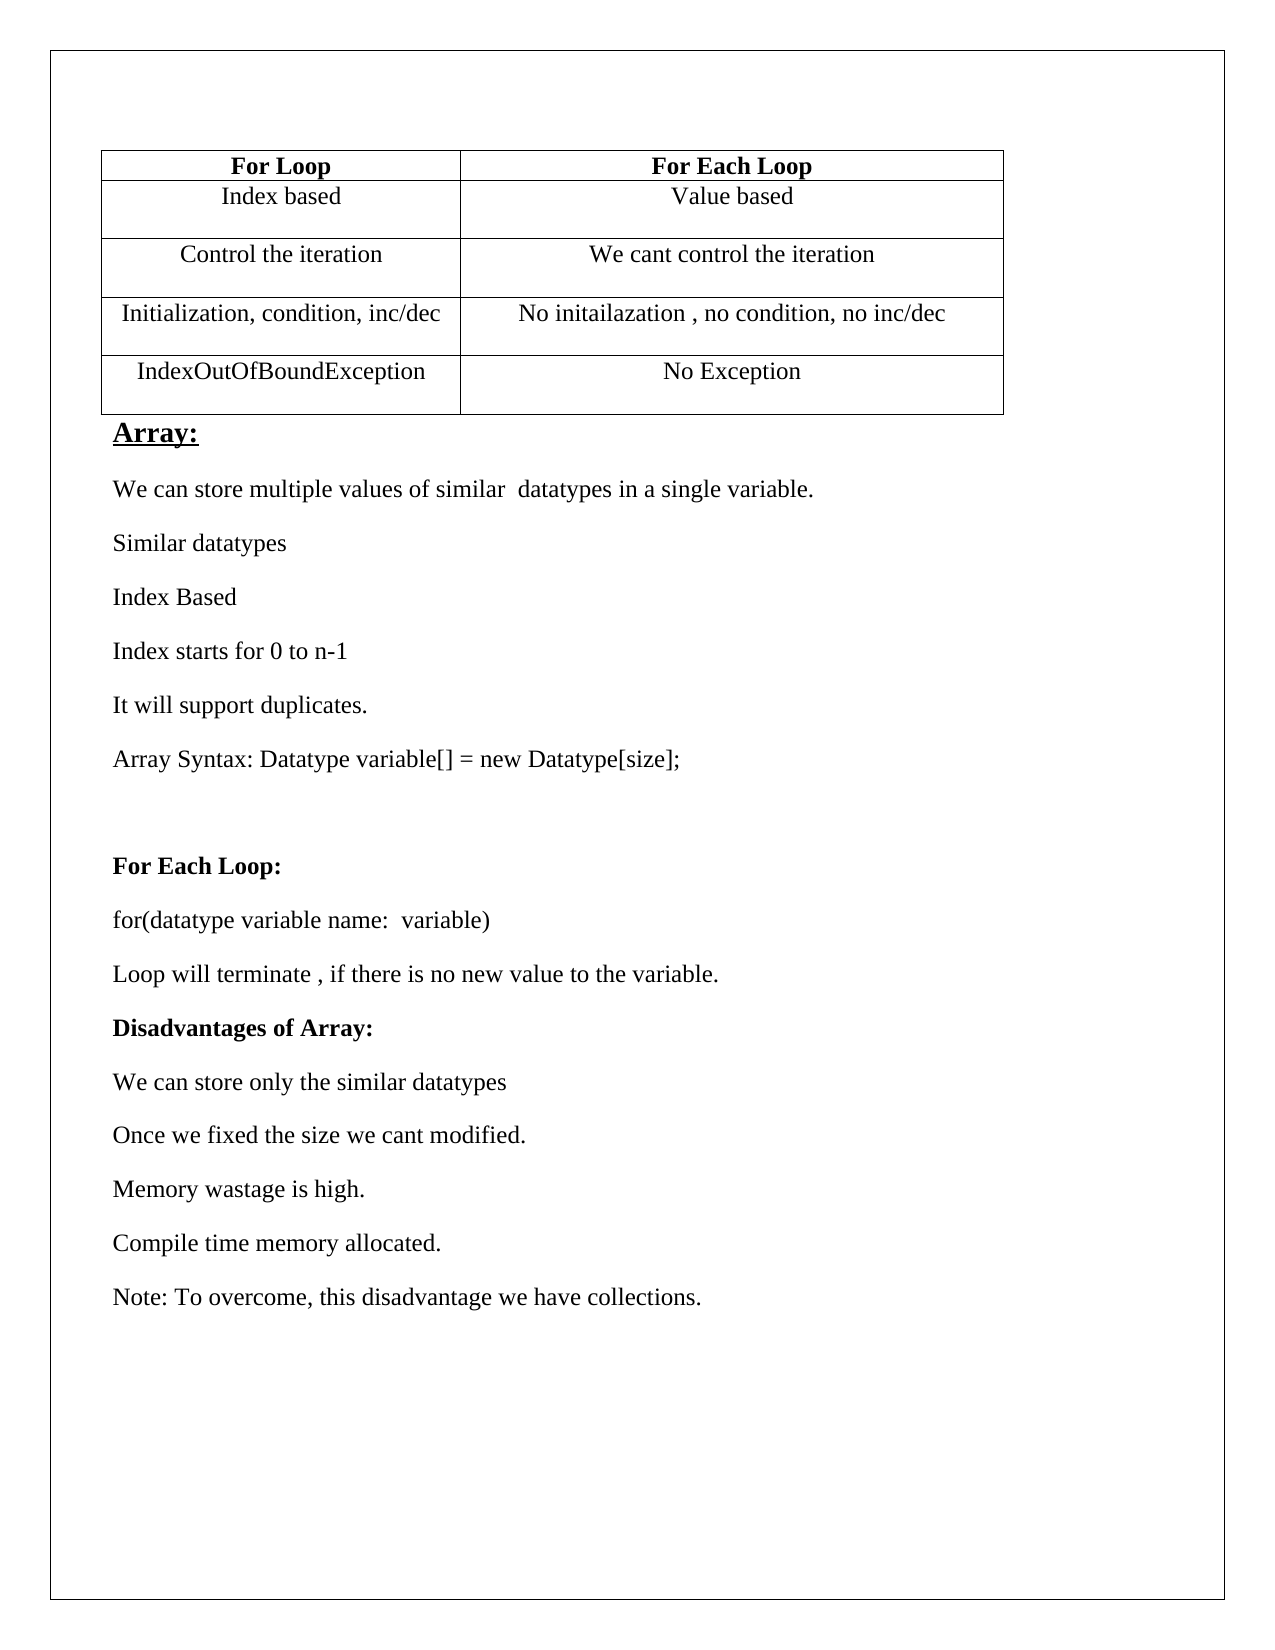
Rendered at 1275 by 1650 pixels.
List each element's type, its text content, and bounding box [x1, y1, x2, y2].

table_header For Loop [102, 151, 460, 180]
table_cell No Exception [461, 356, 1003, 414]
text It will support duplicates. [112, 690, 1162, 718]
text For Each Loop: [112, 851, 1162, 880]
text Array: [112, 415, 1162, 448]
table_cell Index based [102, 181, 460, 238]
text Index Based [112, 582, 1162, 611]
text Similar datatypes [112, 528, 1162, 557]
text Memory wastage is high. [112, 1174, 1162, 1203]
text Disadvantages of Array: [112, 1013, 1162, 1042]
text We can store only the similar datatypes [112, 1067, 1162, 1096]
text Note: To overcome, this disadvantage we have collections. [112, 1282, 1162, 1311]
text for(datatype variable name: variable) [112, 905, 1162, 934]
text Once we fixed the size we cant modified. [112, 1121, 1162, 1149]
text We can store multiple values of similar datatypes in a single variable. [112, 474, 1162, 503]
table_cell IndexOutOfBoundException [102, 356, 460, 414]
table_cell Control the iteration [102, 239, 460, 297]
table_cell No initailazation , no condition, no inc/dec [461, 298, 1003, 355]
text Index starts for 0 to n-1 [112, 636, 1162, 665]
table_cell Value based [461, 181, 1003, 238]
text Array Syntax: Datatype variable[] = new Datatype[size]; [112, 744, 1162, 772]
text Compile time memory allocated. [112, 1228, 1162, 1257]
table_header For Each Loop [461, 151, 1003, 180]
table_cell We cant control the iteration [461, 239, 1003, 297]
table_cell Initialization, condition, inc/dec [102, 298, 460, 355]
text Loop will terminate , if there is no new value to the variable. [112, 959, 1162, 988]
